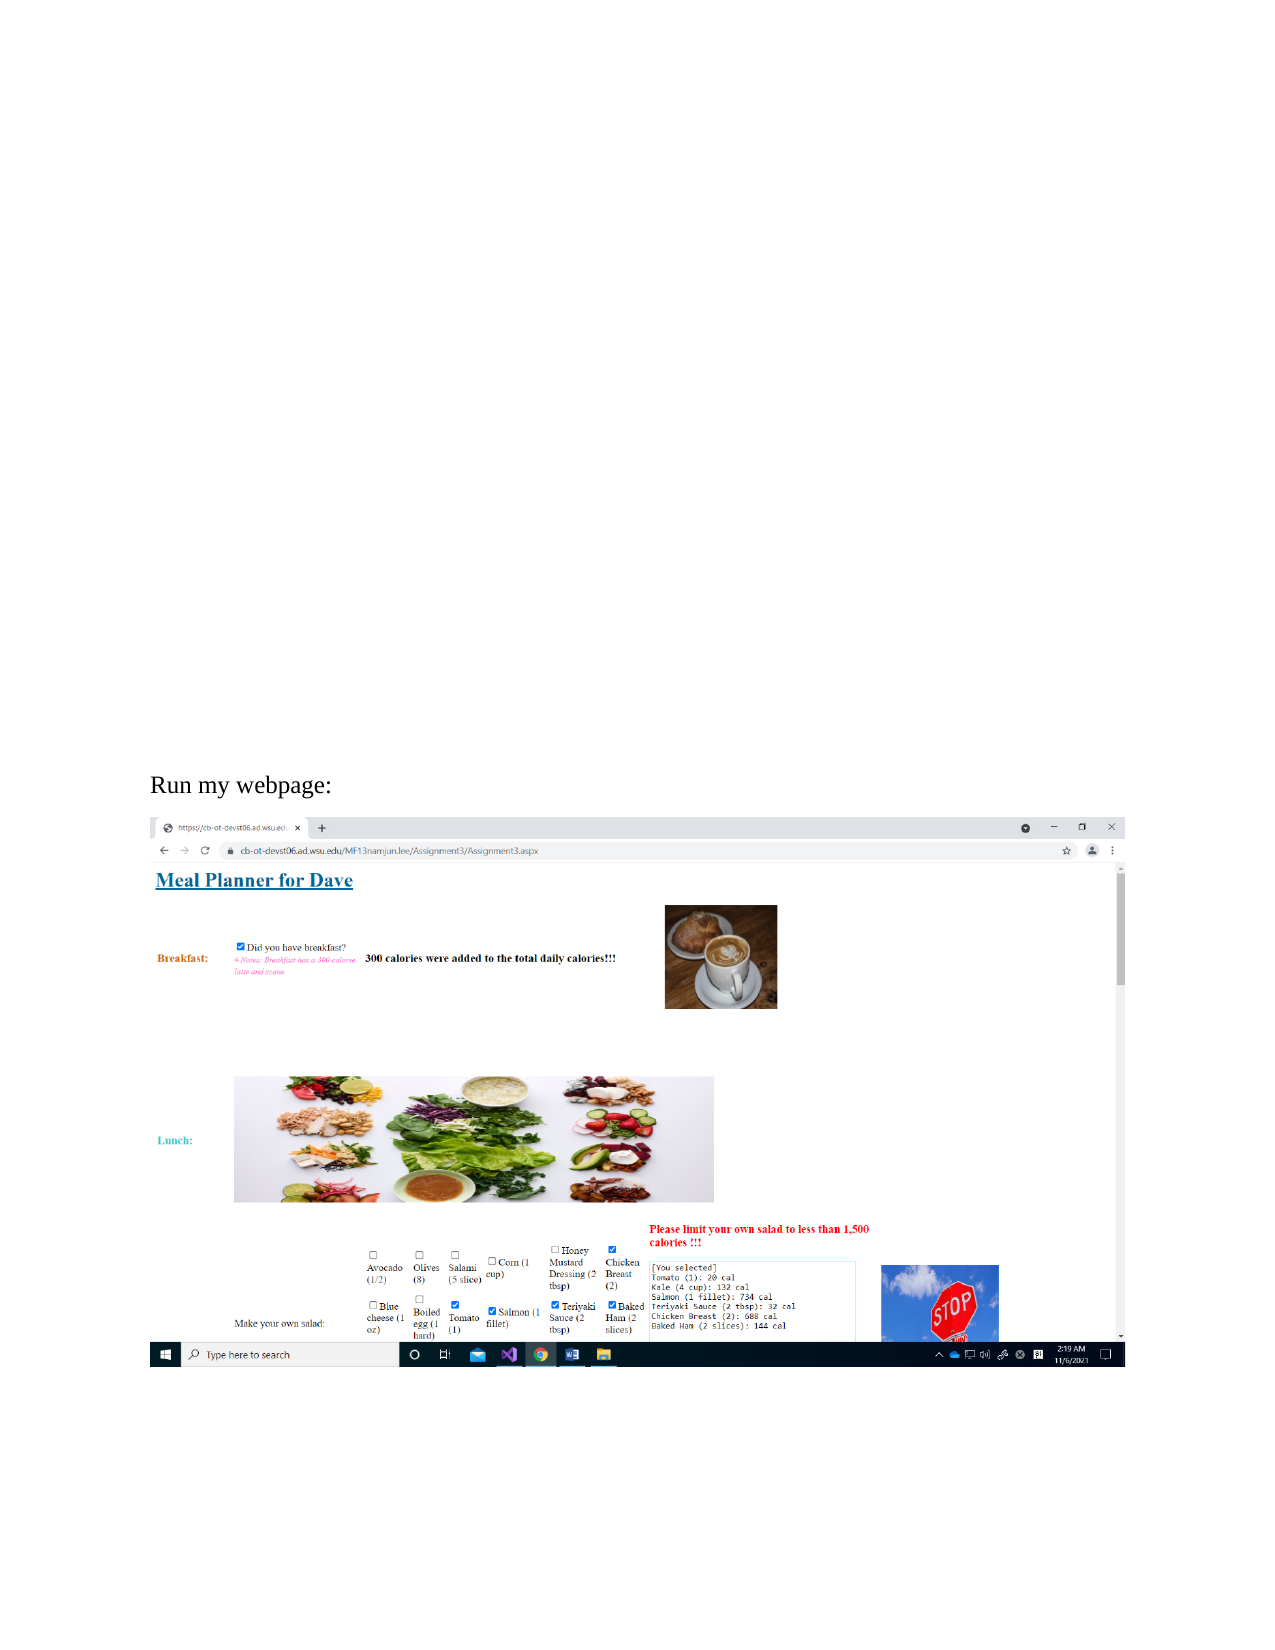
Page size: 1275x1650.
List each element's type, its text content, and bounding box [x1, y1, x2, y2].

text Run my webpage: [150, 770, 1125, 799]
picture [150, 817, 1125, 1367]
